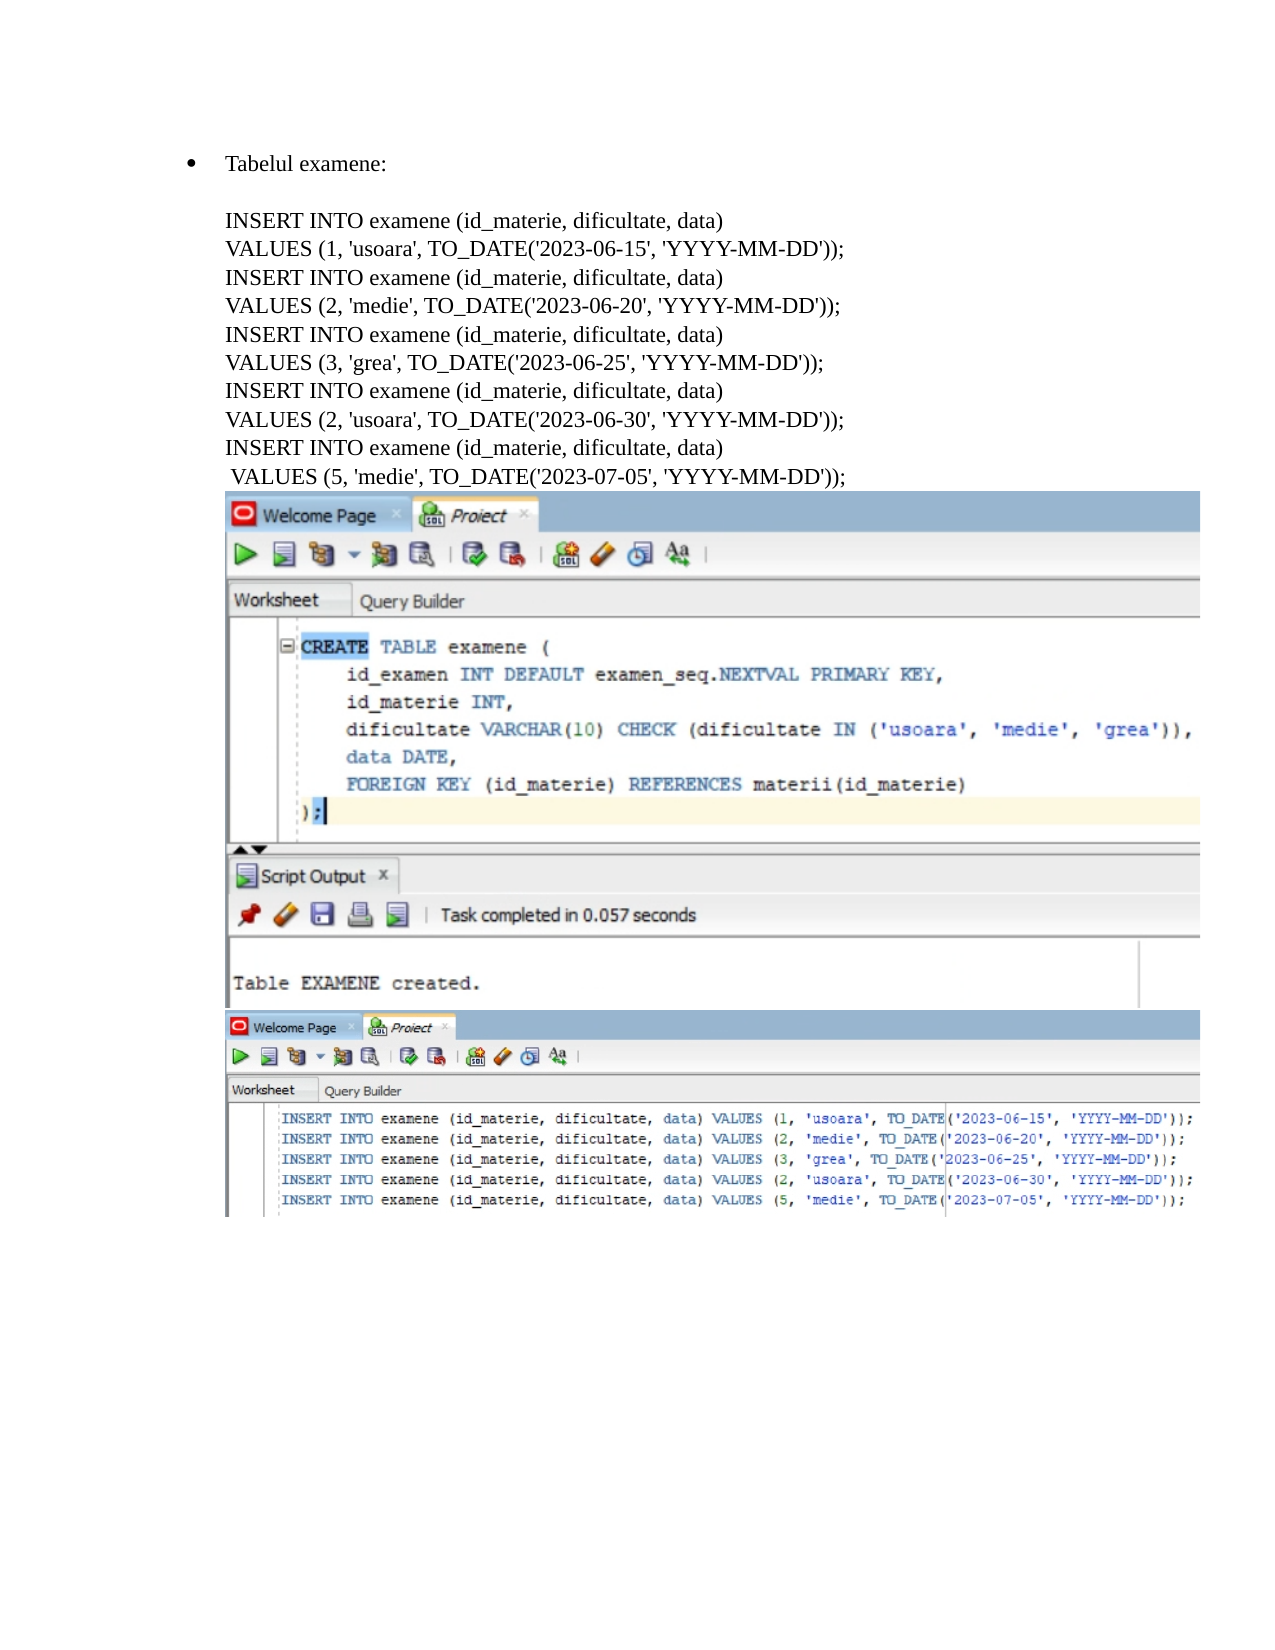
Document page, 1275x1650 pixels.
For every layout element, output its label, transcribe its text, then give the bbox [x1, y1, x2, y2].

list INSERT INTO examene (id_materie, dificultate, data) [225, 321, 1125, 347]
list Tabelul examene: [187, 150, 1125, 176]
list VALUES (1, 'usoara', TO_DATE('2023-06-15', 'YYYY-MM-DD')); [225, 235, 1125, 262]
list VALUES (2, 'medie', TO_DATE('2023-06-20', 'YYYY-MM-DD')); [225, 292, 1125, 318]
list INSERT INTO examene (id_materie, dificultate, data) [225, 377, 1125, 404]
list VALUES (2, 'usoara', TO_DATE('2023-06-30', 'YYYY-MM-DD')); [225, 406, 1125, 432]
picture [225, 1010, 1200, 1217]
list VALUES (3, 'grea', TO_DATE('2023-06-25', 'YYYY-MM-DD')); [225, 349, 1125, 375]
list VALUES (5, 'medie', TO_DATE('2023-07-05', 'YYYY-MM-DD')); [225, 463, 1125, 489]
list INSERT INTO examene (id_materie, dificultate, data) [225, 264, 1125, 290]
list INSERT INTO examene (id_materie, dificultate, data) [225, 207, 1125, 233]
picture [225, 491, 1200, 1008]
list INSERT INTO examene (id_materie, dificultate, data) [225, 434, 1125, 461]
